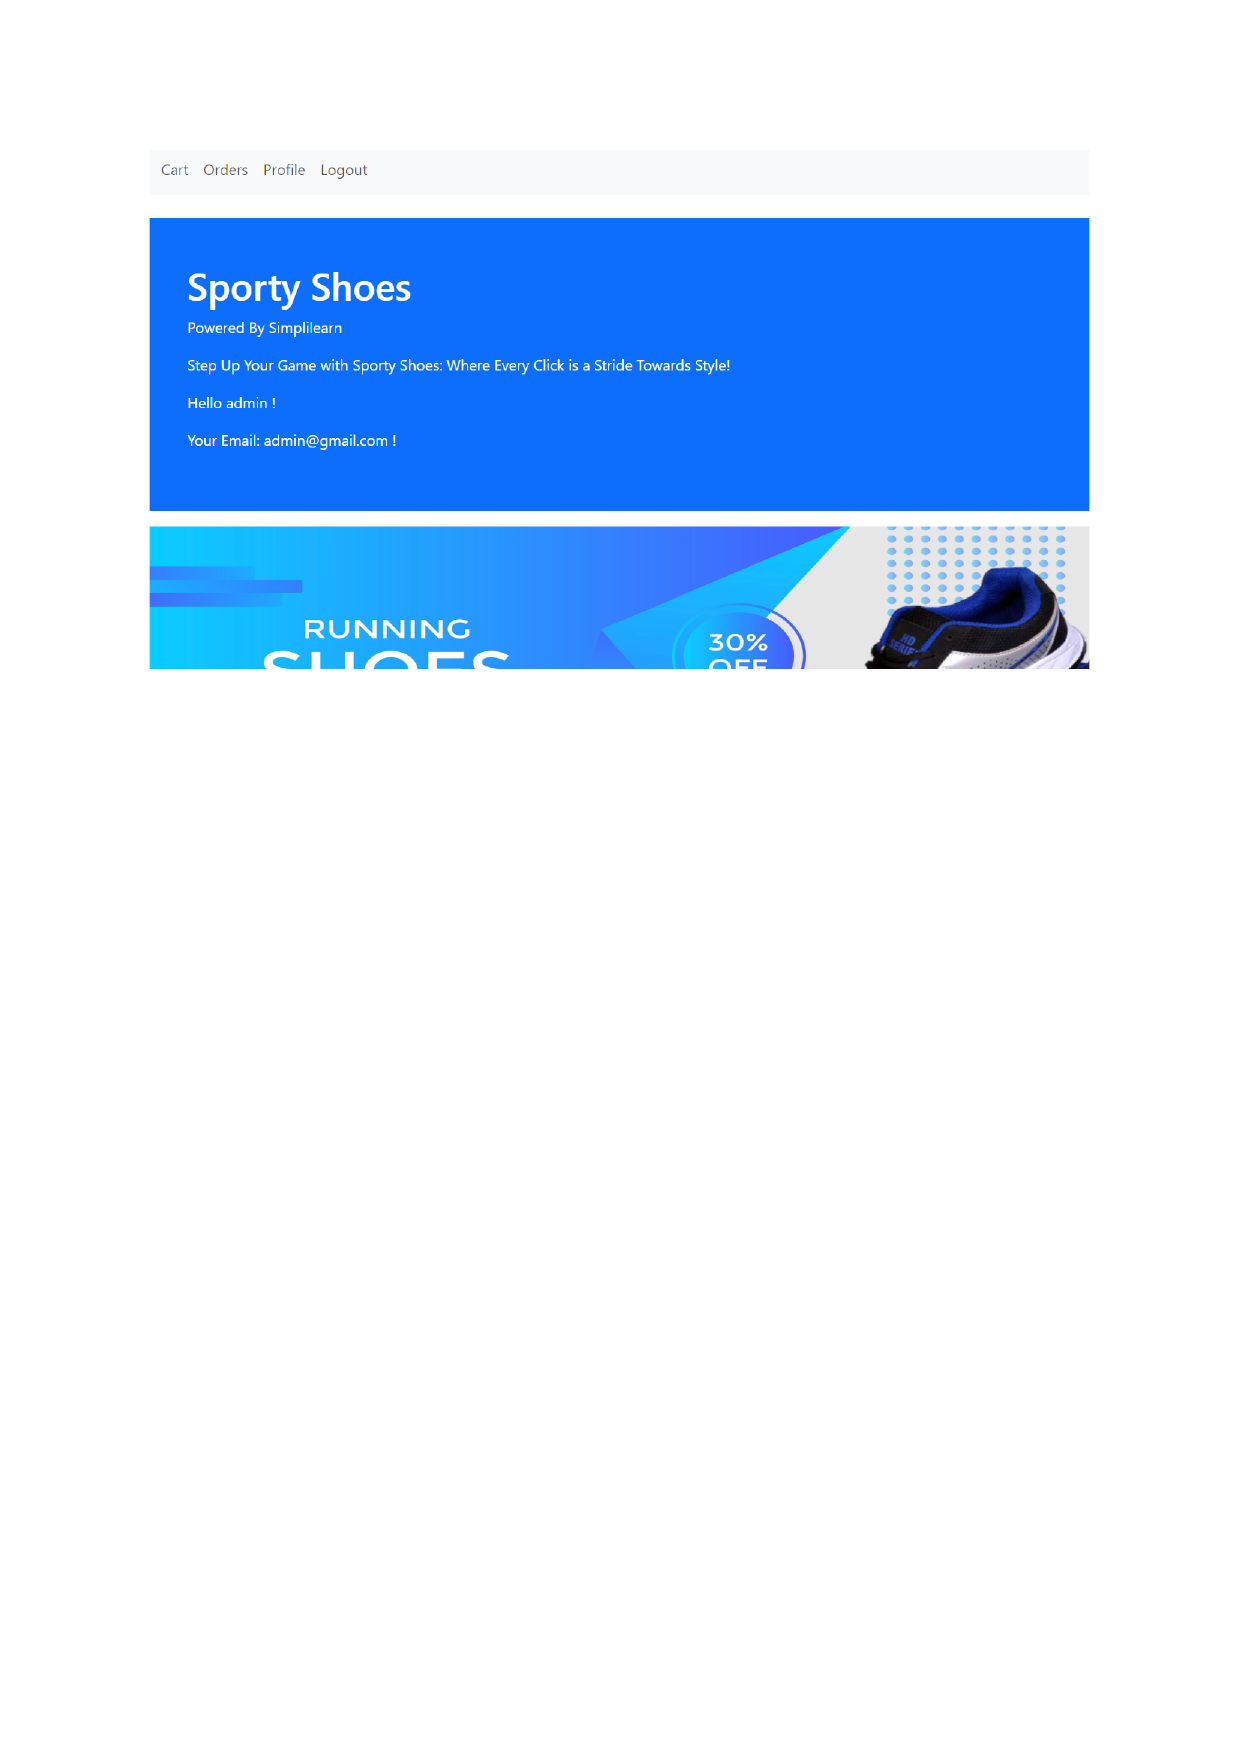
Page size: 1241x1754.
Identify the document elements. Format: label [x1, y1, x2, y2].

picture [149, 150, 1090, 669]
